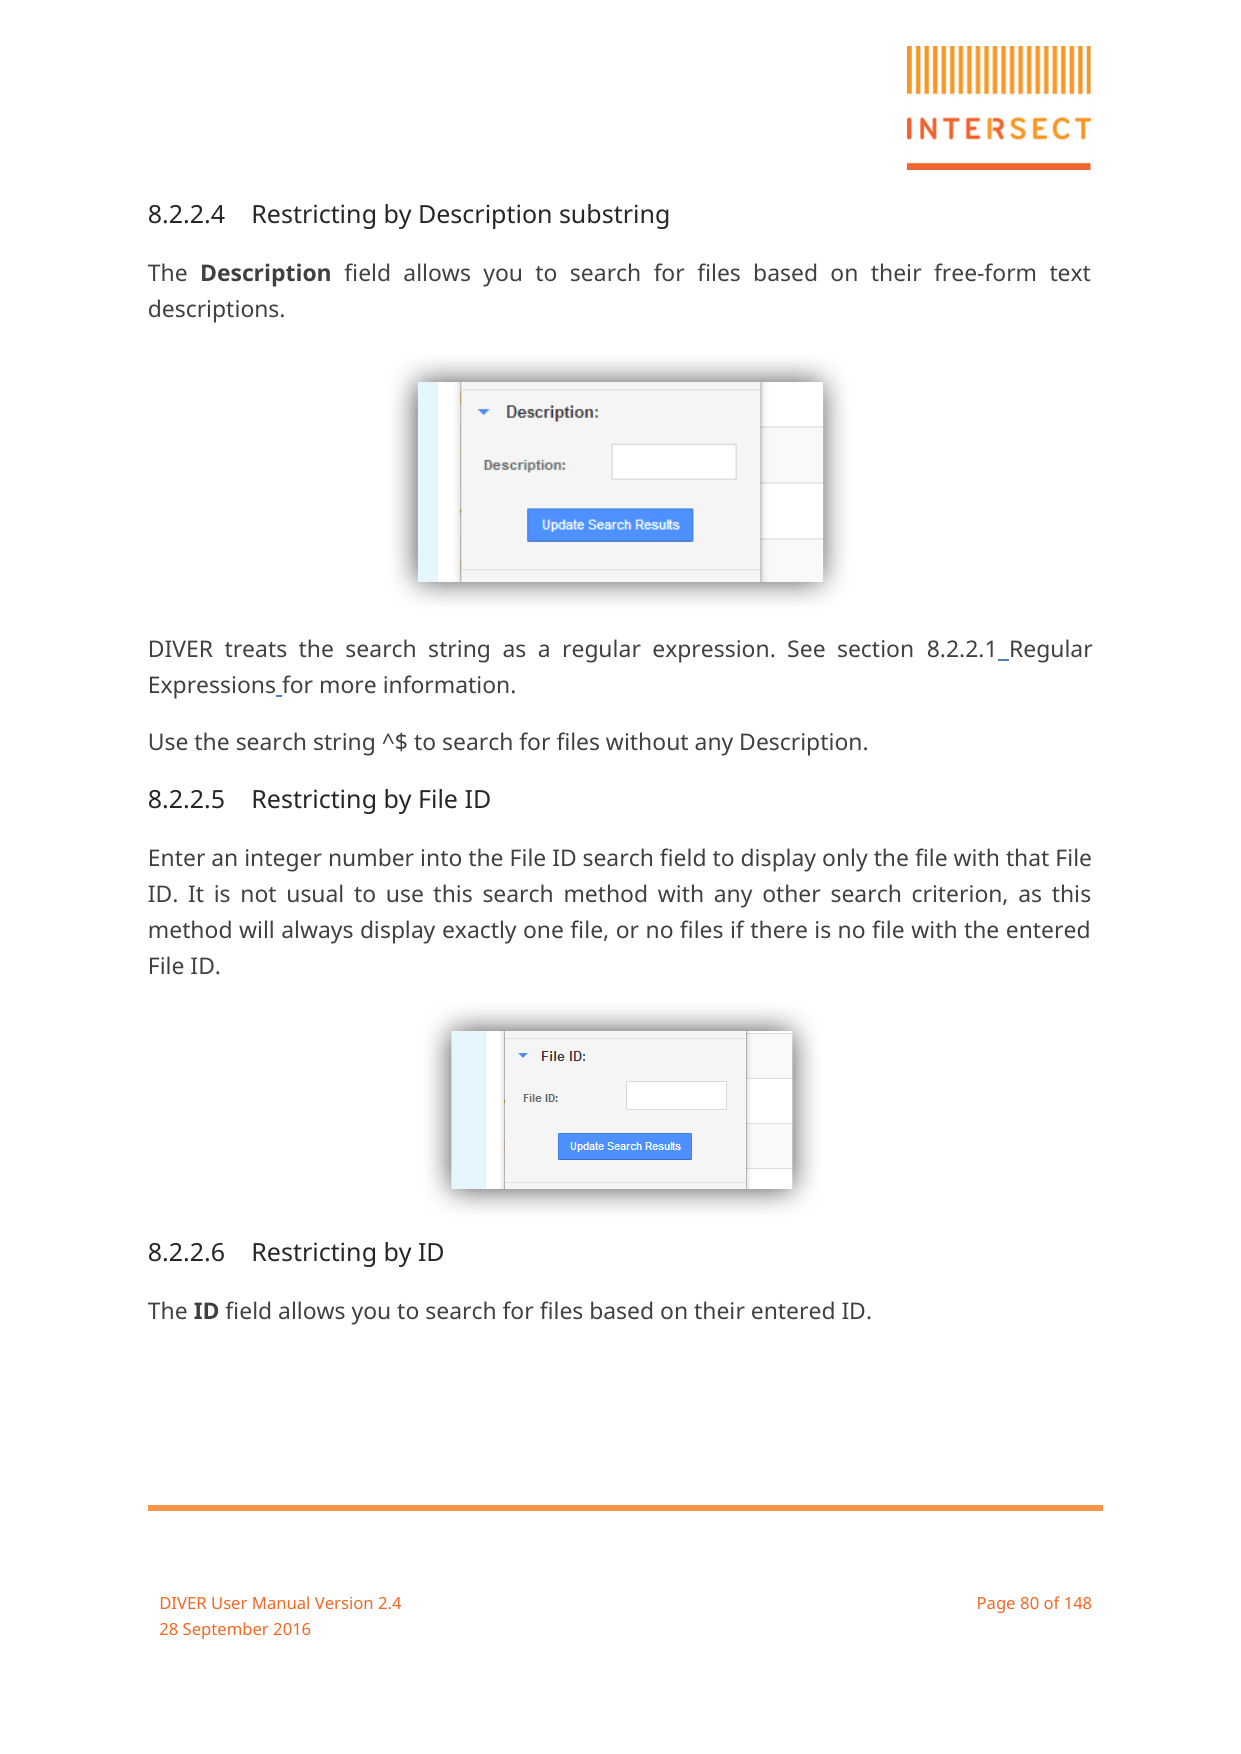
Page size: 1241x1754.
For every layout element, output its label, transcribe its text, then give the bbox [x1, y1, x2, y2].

text The ID field allows you to search for files based on their entered ID. [148, 1295, 1092, 1326]
text Use the search string ^$ to search for files without any Description. [148, 725, 1092, 757]
subtitle Restricting by ID [148, 1235, 1092, 1269]
text Enter an integer number into the File ID search field to display only the file with that File ID. It is not usual to use this search method with any other search criterion, as this method will always display exactly one file, or no files if there is no file with the entered File ID. [148, 842, 1092, 981]
subtitle Restricting by File ID [148, 782, 1092, 816]
text DIVER treats the search string as a regular expression. See section 8.2.2.1 Regular Expressions for more information. [148, 633, 1092, 700]
picture [451, 1031, 793, 1189]
picture [417, 382, 824, 582]
picture [905, 44, 1093, 172]
subtitle Restricting by Description substring [148, 197, 1092, 231]
text The Description field allows you to search for files based on their free-form text descriptions. [148, 257, 1092, 324]
